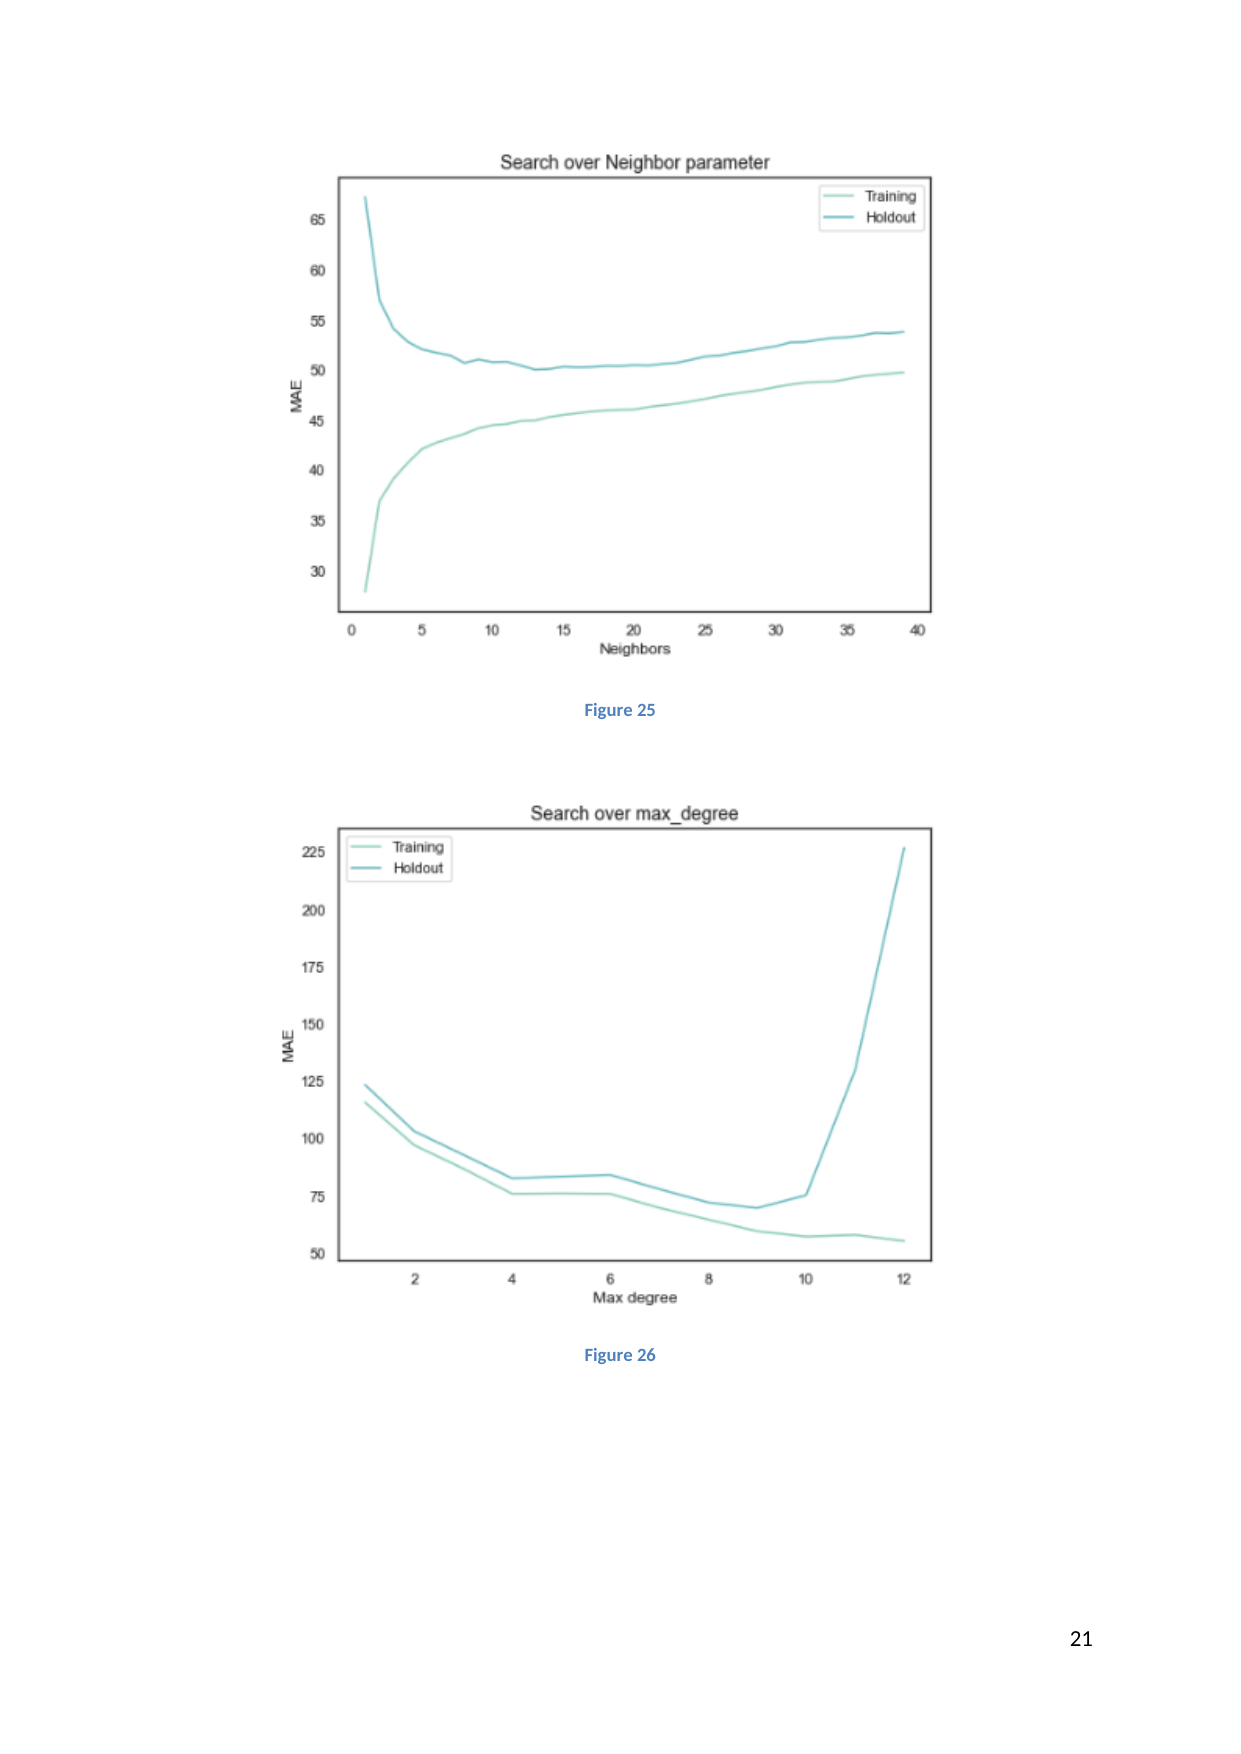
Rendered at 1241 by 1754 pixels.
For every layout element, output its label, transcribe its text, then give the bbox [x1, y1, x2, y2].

picture [267, 795, 973, 1318]
picture [280, 147, 960, 674]
